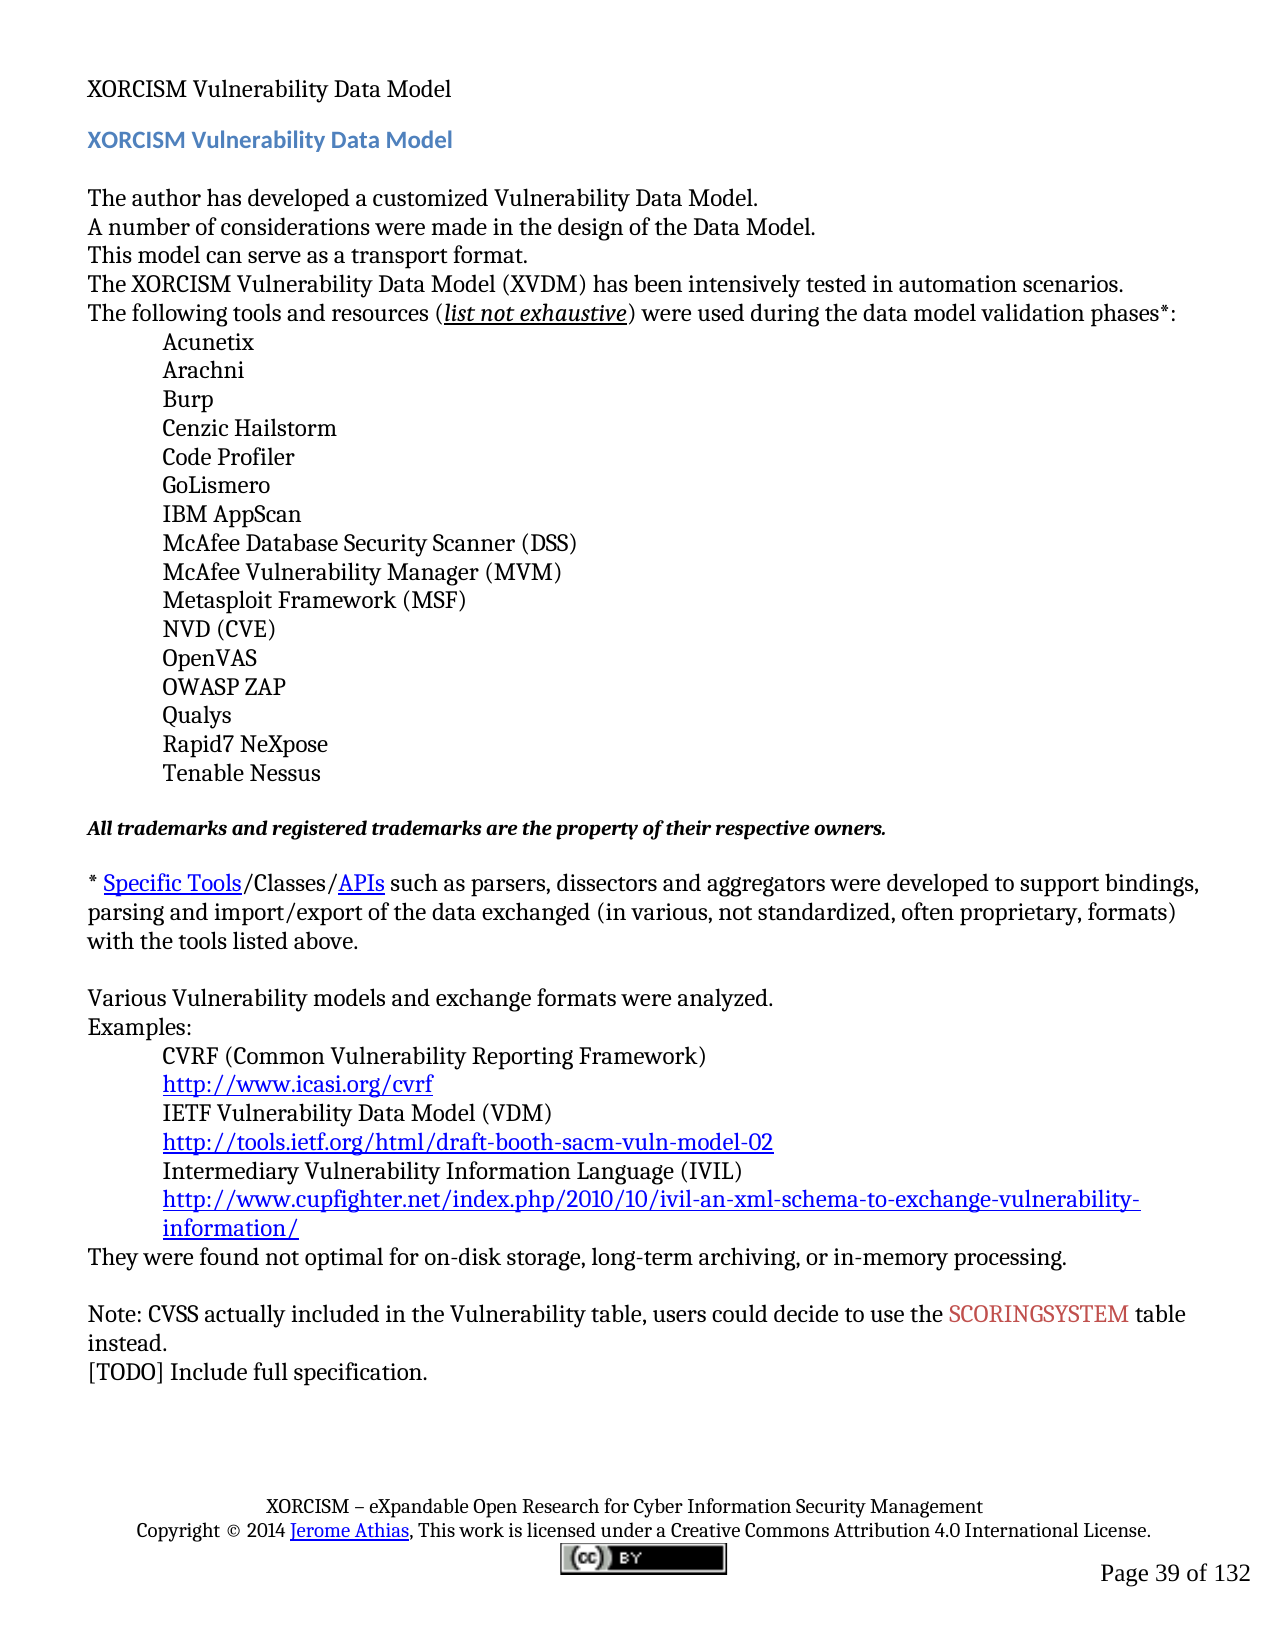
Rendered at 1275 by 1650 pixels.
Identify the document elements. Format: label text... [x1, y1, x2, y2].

text OWASP ZAP [87, 673, 1200, 701]
text Tenable Nessus [87, 759, 1200, 788]
text Code Profiler [87, 443, 1200, 471]
picture [560, 1543, 728, 1575]
text Rapid7 NeXpose [87, 730, 1200, 759]
text Examples: [87, 1013, 1200, 1042]
text IETF Vulnerability Data Model (VDM) [87, 1099, 1200, 1128]
text The XORCISM Vulnerability Data Model (XVDM) has been intensively tested in automation scenarios. [87, 270, 1200, 299]
text Metasploit Framework (MSF) [87, 586, 1200, 615]
text Note: CVSS actually included in the Vulnerability table, users could decide to use the SCORINGSYSTEM table instead. [87, 1300, 1200, 1358]
text A number of considerations were made in the design of the Data Model. [87, 213, 1200, 241]
text McAfee Database Security Scanner (DSS) [87, 529, 1200, 558]
text GoLismero [87, 471, 1200, 500]
text Arachni [87, 356, 1200, 385]
text OpenVAS [87, 644, 1200, 673]
text IBM AppScan [87, 500, 1200, 529]
text All trademarks and registered trademarks are the property of their respective owners. [87, 816, 1200, 840]
text Acunetix [87, 328, 1200, 356]
text http://www.icasi.org/cvrf [87, 1070, 1200, 1099]
text * Specific Tools/Classes/APIs such as parsers, dissectors and aggregators were developed to support bindings, parsing and import/export of the data exchanged (in various, not standardized, often proprietary, formats) with the tools listed above. [87, 869, 1200, 955]
text Intermediary Vulnerability Information Language (IVIL) [87, 1157, 1200, 1185]
text CVRF (Common Vulnerability Reporting Framework) [87, 1042, 1200, 1070]
text McAfee Vulnerability Manager (MVM) [87, 558, 1200, 586]
text The author has developed a customized Vulnerability Data Model. [87, 184, 1200, 213]
text Burp [87, 385, 1200, 414]
text http://tools.ietf.org/html/draft-booth-sacm-vuln-model-02 [87, 1128, 1200, 1157]
subtitle XORCISM Vulnerability Data Model [87, 124, 1200, 155]
text Various Vulnerability models and exchange formats were analyzed. [87, 984, 1200, 1013]
text http://www.cupfighter.net/index.php/2010/10/ivil-an-xml-schema-to-exchange-vulnerability-information/ [162, 1185, 1200, 1243]
text Cenzic Hailstorm [87, 414, 1200, 443]
text NVD (CVE) [87, 615, 1200, 644]
text This model can serve as a transport format. [87, 241, 1200, 270]
text The following tools and resources (list not exhaustive) were used during the data model validation phases*: [87, 299, 1200, 328]
text They were found not optimal for on-disk storage, long-term archiving, or in-memory processing. [87, 1243, 1200, 1272]
text [TODO] Include full specification. [87, 1358, 1200, 1387]
text Qualys [87, 701, 1200, 730]
